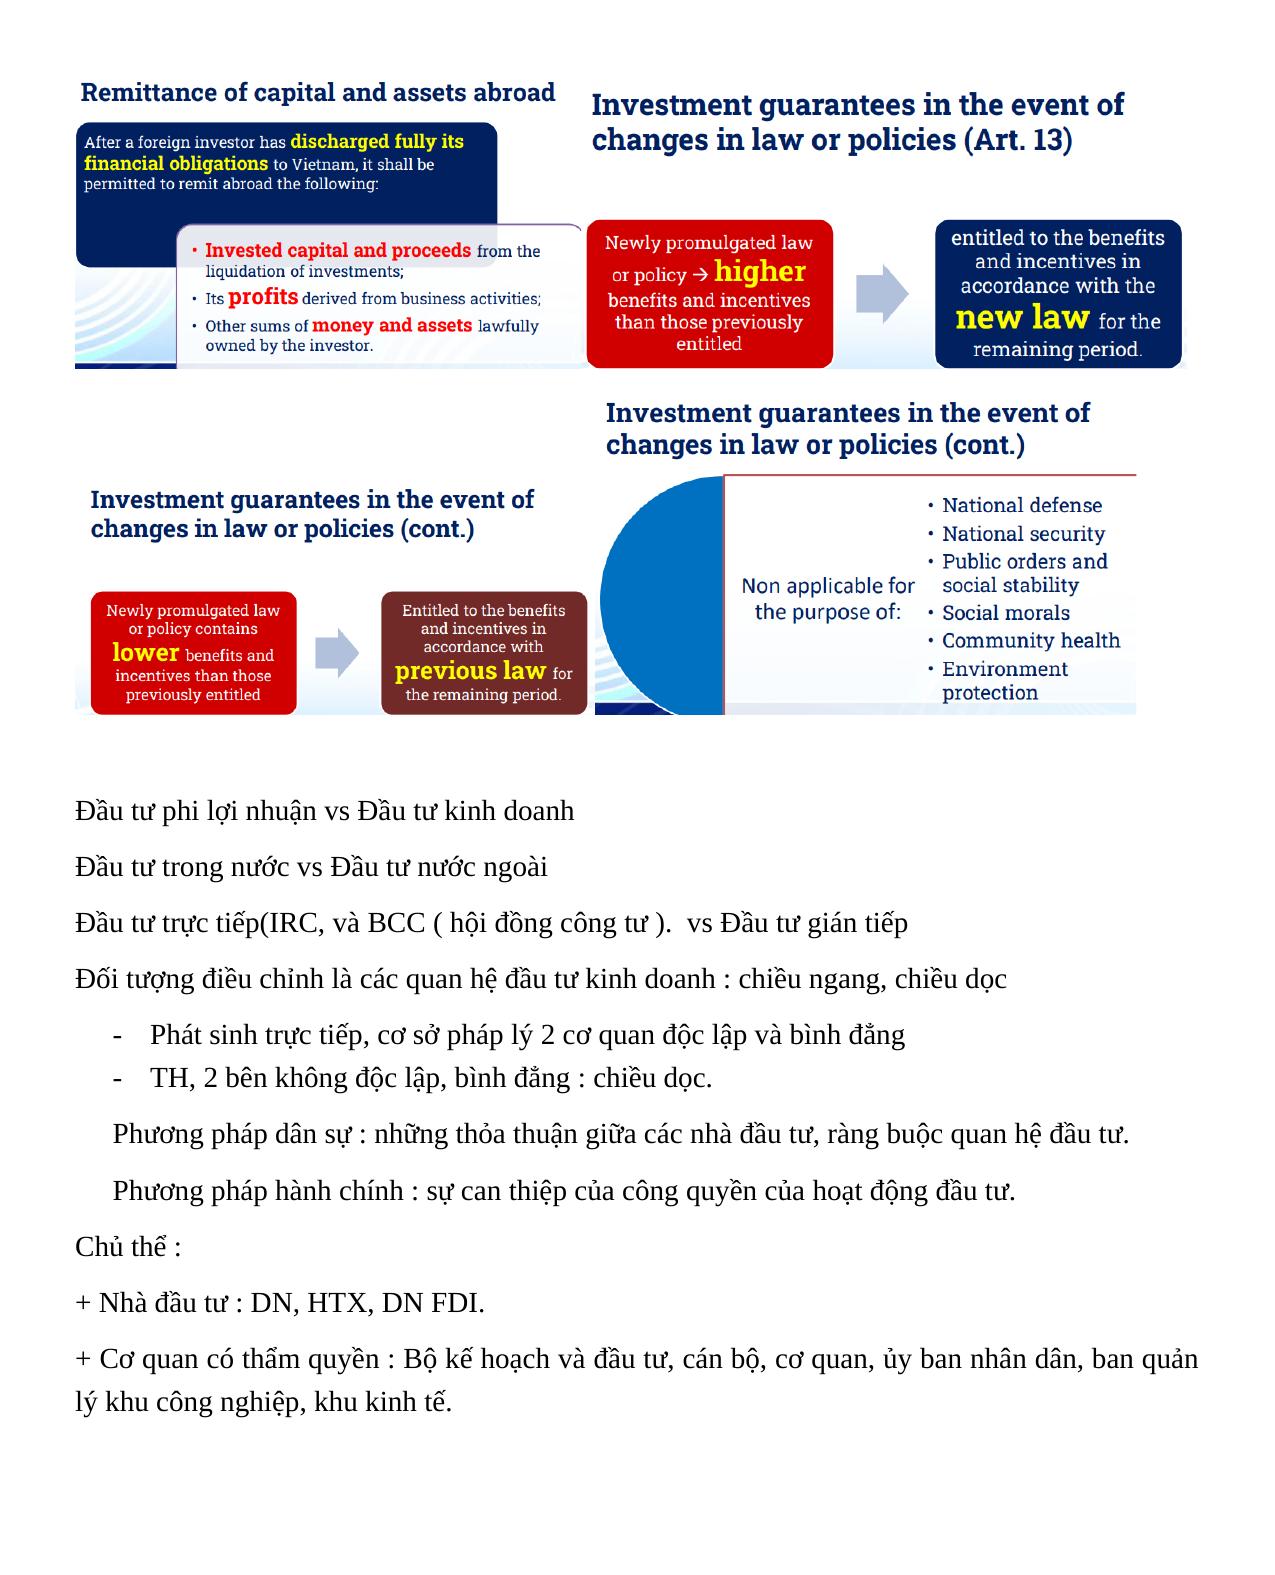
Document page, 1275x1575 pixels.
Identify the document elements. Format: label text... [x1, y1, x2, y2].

text + Nhà đầu tư : DN, HTX, DN FDI. [75, 1285, 1200, 1318]
picture [75, 391, 1137, 715]
text Phương pháp dân sự : những thỏa thuận giữa các nhà đầu tư, ràng buộc quan hệ đầu tư. [112, 1117, 1200, 1150]
list Phát sinh trực tiếp, cơ sở pháp lý 2 cơ quan độc lập và bình đẳng [112, 1017, 1200, 1051]
text + Cơ quan có thẩm quyền : Bộ kế hoạch và đầu tư, cán bộ, cơ quan, ủy ban nhân dân, ban quản lý khu công nghiệp, khu kinh tế. [75, 1341, 1200, 1418]
text Đầu tư trực tiếp(IRC, và BCC ( hội đồng công tư ). vs Đầu tư gián tiếp [75, 905, 1200, 938]
list TH, 2 bên không độc lập, bình đẳng : chiều dọc. [112, 1061, 1200, 1094]
text Đối tượng điều chỉnh là các quan hệ đầu tư kinh doanh : chiều ngang, chiều dọc [75, 961, 1200, 994]
text Phương pháp hành chính : sự can thiệp của công quyền của hoạt động đầu tư. [112, 1173, 1200, 1206]
picture [75, 75, 1187, 369]
text Đầu tư trong nước vs Đầu tư nước ngoài [75, 849, 1200, 882]
text Chủ thể : [75, 1229, 1200, 1262]
text Đầu tư phi lợi nhuận vs Đầu tư kinh doanh [75, 793, 1200, 826]
